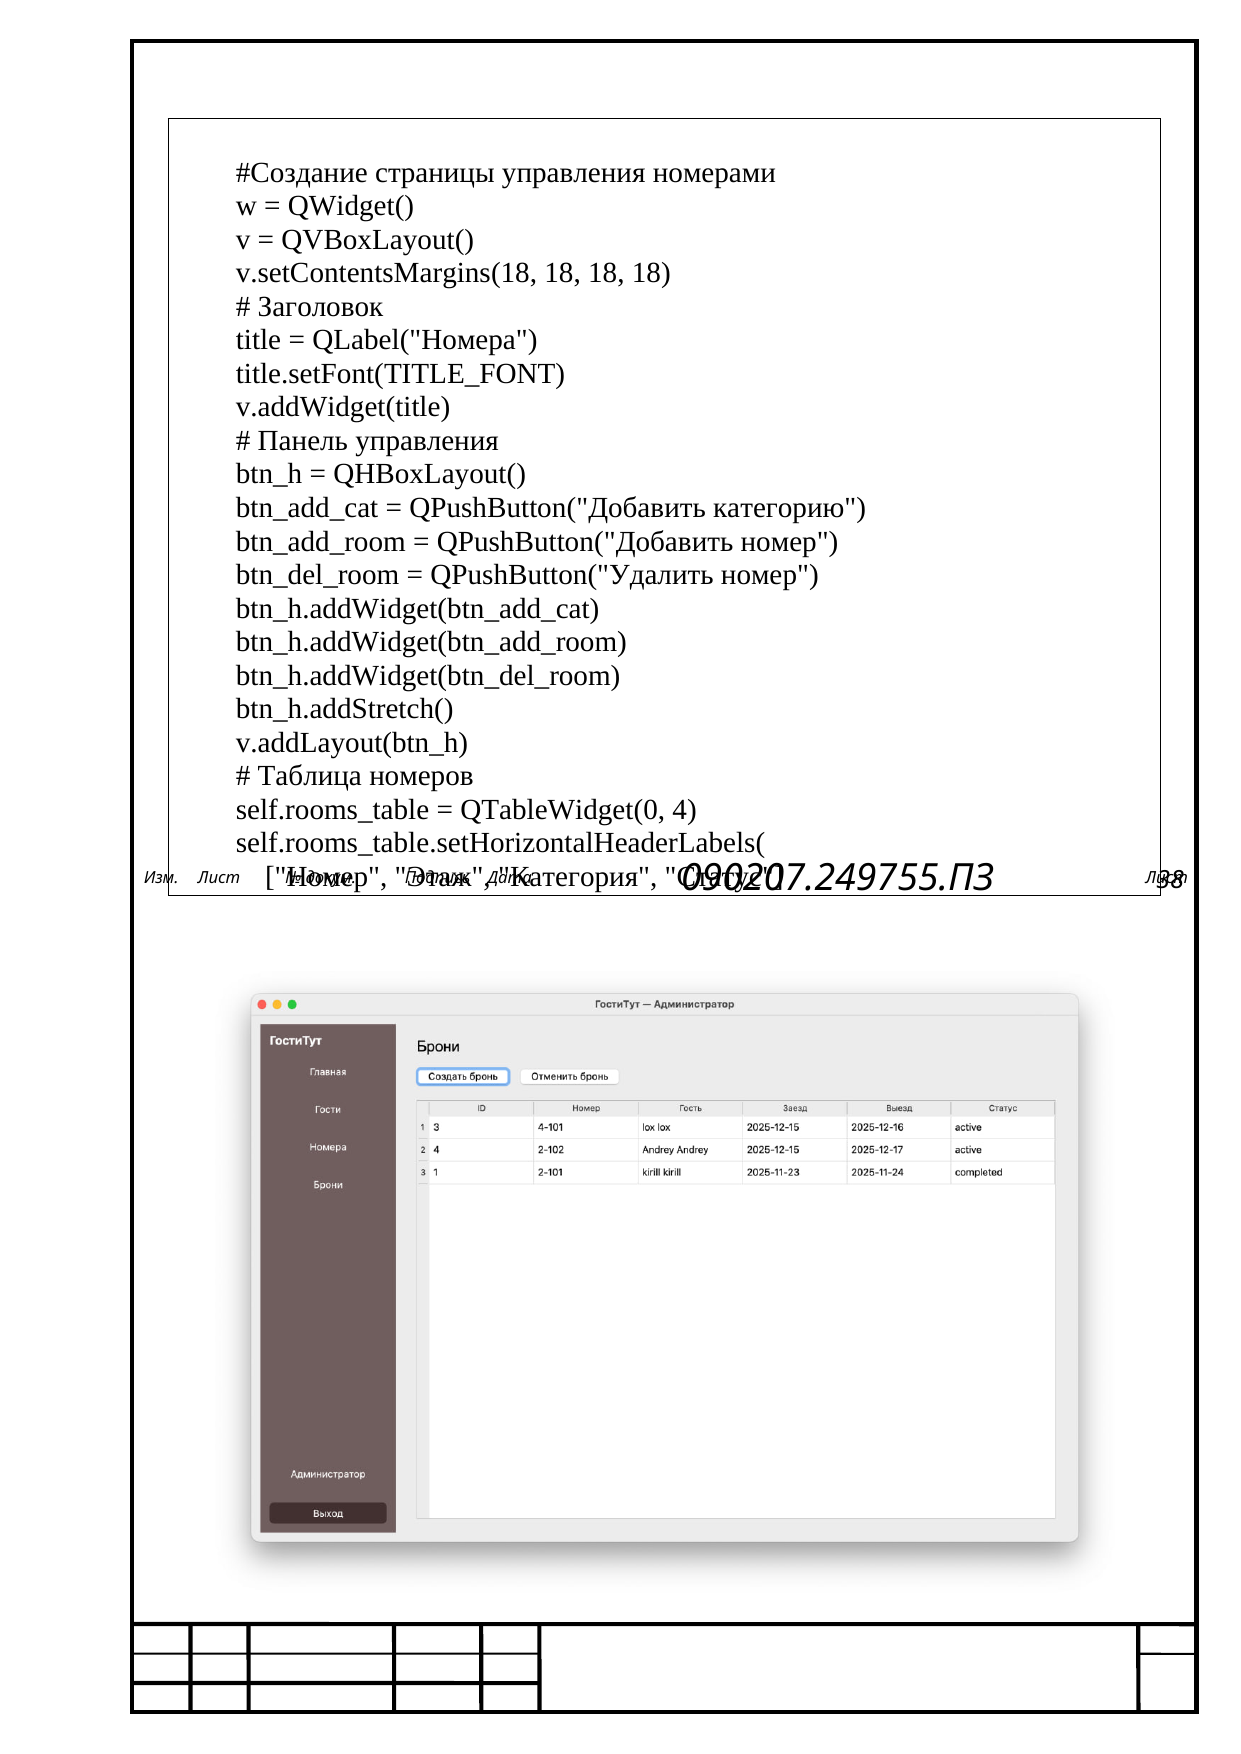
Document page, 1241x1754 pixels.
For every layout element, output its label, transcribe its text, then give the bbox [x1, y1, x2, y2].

list v.addWidget(title) [177, 389, 1152, 423]
list btn_h.addStretch() [177, 691, 1152, 725]
list ["Номер", "Этаж", "Категория", "Статус"] [169, 856, 1160, 895]
list v.setContentsMargins(18, 18, 18, 18) [177, 255, 1152, 289]
list self.rooms_table.setHorizontalHeaderLabels( [177, 826, 1152, 856]
list btn_h.addWidget(btn_del_room) [177, 658, 1152, 691]
list v = QVBoxLayout() [177, 222, 1152, 255]
list title = QLabel("Номера") [177, 322, 1152, 356]
list self.rooms_table = QTableWidget(0, 4) [177, 792, 1152, 826]
list # Панель управления [177, 423, 1152, 457]
list btn_h.addWidget(btn_add_room) [177, 624, 1152, 658]
list btn_h = QHBoxLayout() [177, 457, 1152, 490]
list # Таблица номеров [177, 758, 1152, 792]
list # Заголовок [177, 289, 1152, 322]
list w = QWidget() [177, 188, 1152, 222]
list btn_del_room = QPushButton("Удалить номер") [177, 557, 1152, 591]
list btn_h.addWidget(btn_add_cat) [177, 591, 1152, 624]
list btn_add_room = QPushButton("Добавить номер") [177, 524, 1152, 557]
list title.setFont(TITLE_FONT) [177, 356, 1152, 389]
list v.addLayout(btn_h) [177, 725, 1152, 758]
list btn_add_cat = QPushButton("Добавить категорию") [177, 490, 1152, 524]
list #Создание страницы управления номерами [177, 155, 1152, 188]
picture [209, 965, 1120, 1597]
